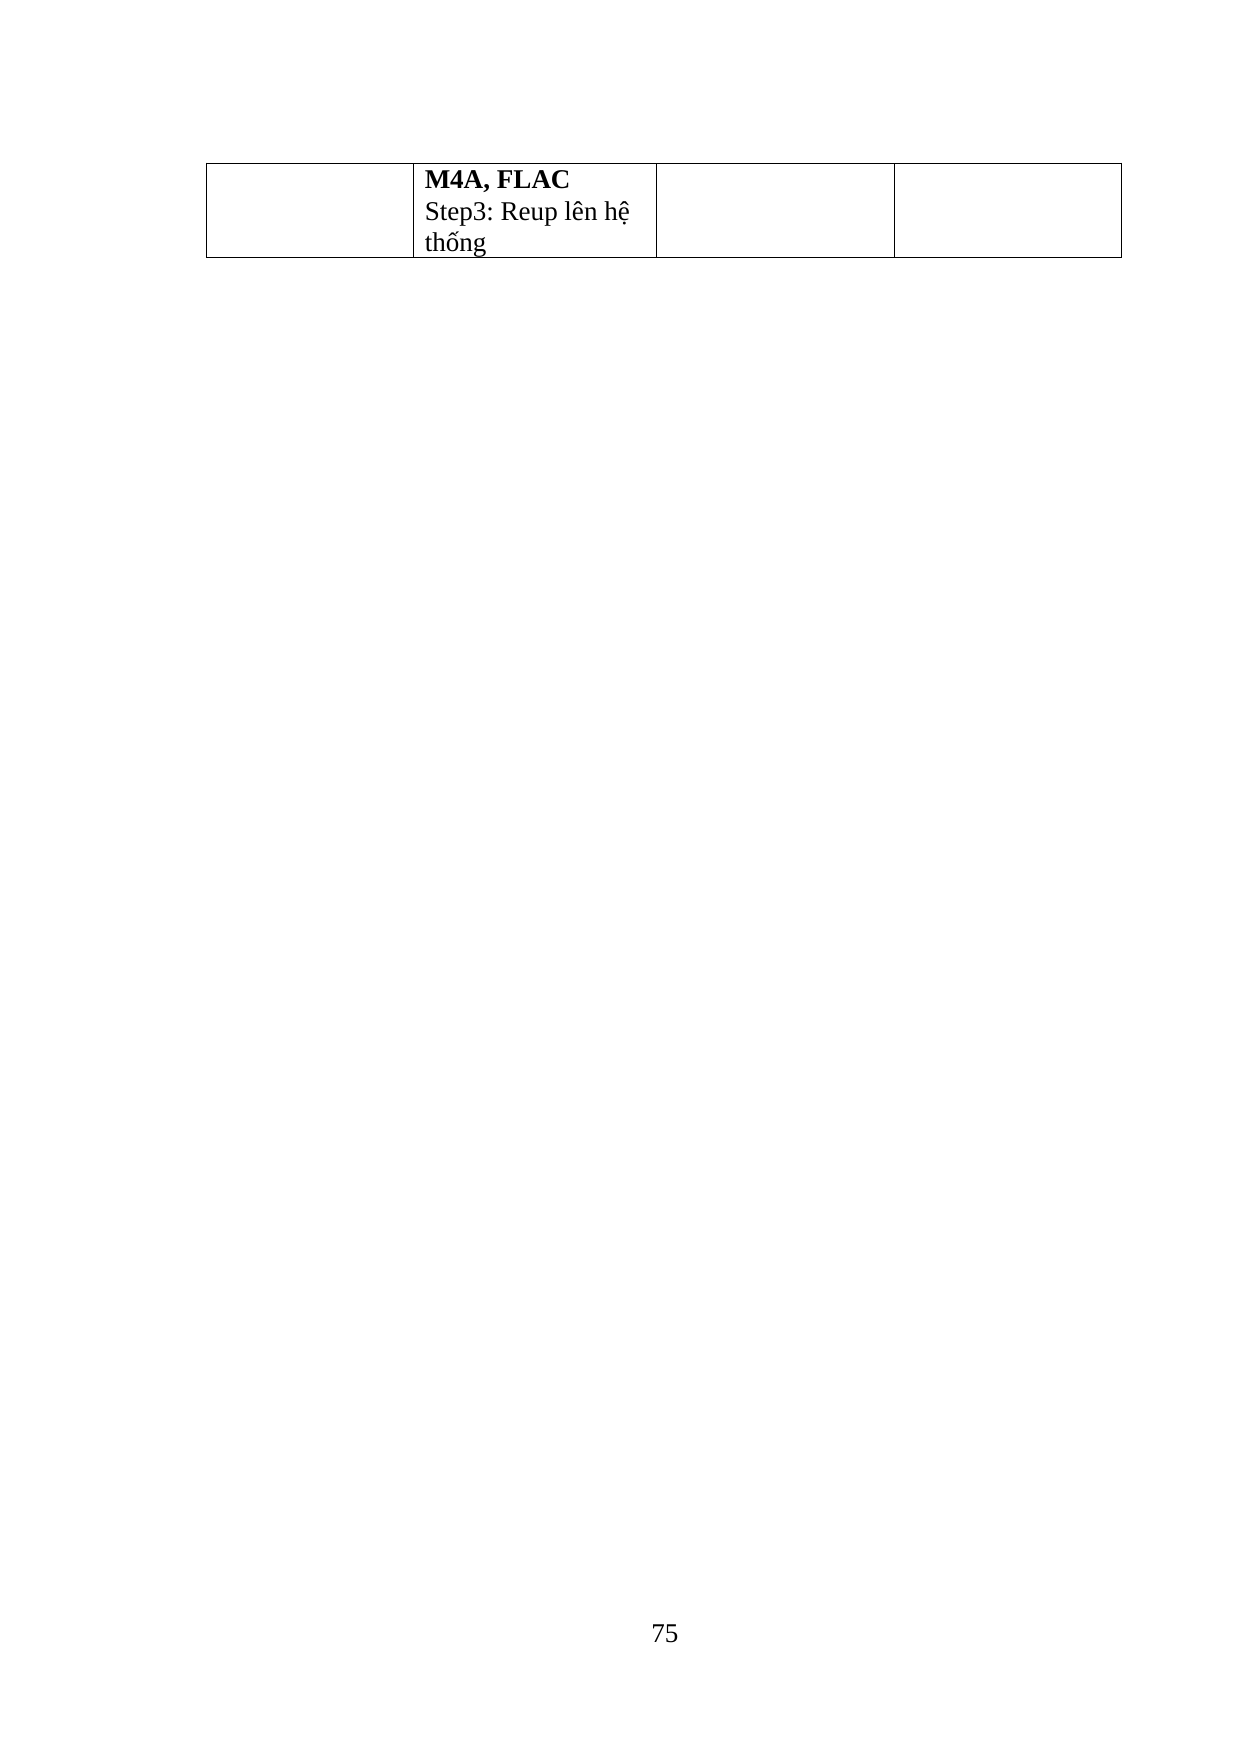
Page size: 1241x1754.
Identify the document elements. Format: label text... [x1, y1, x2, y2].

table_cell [414, 164, 656, 257]
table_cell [895, 164, 1121, 257]
table_cell 8 [207, 164, 413, 257]
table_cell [657, 164, 894, 257]
